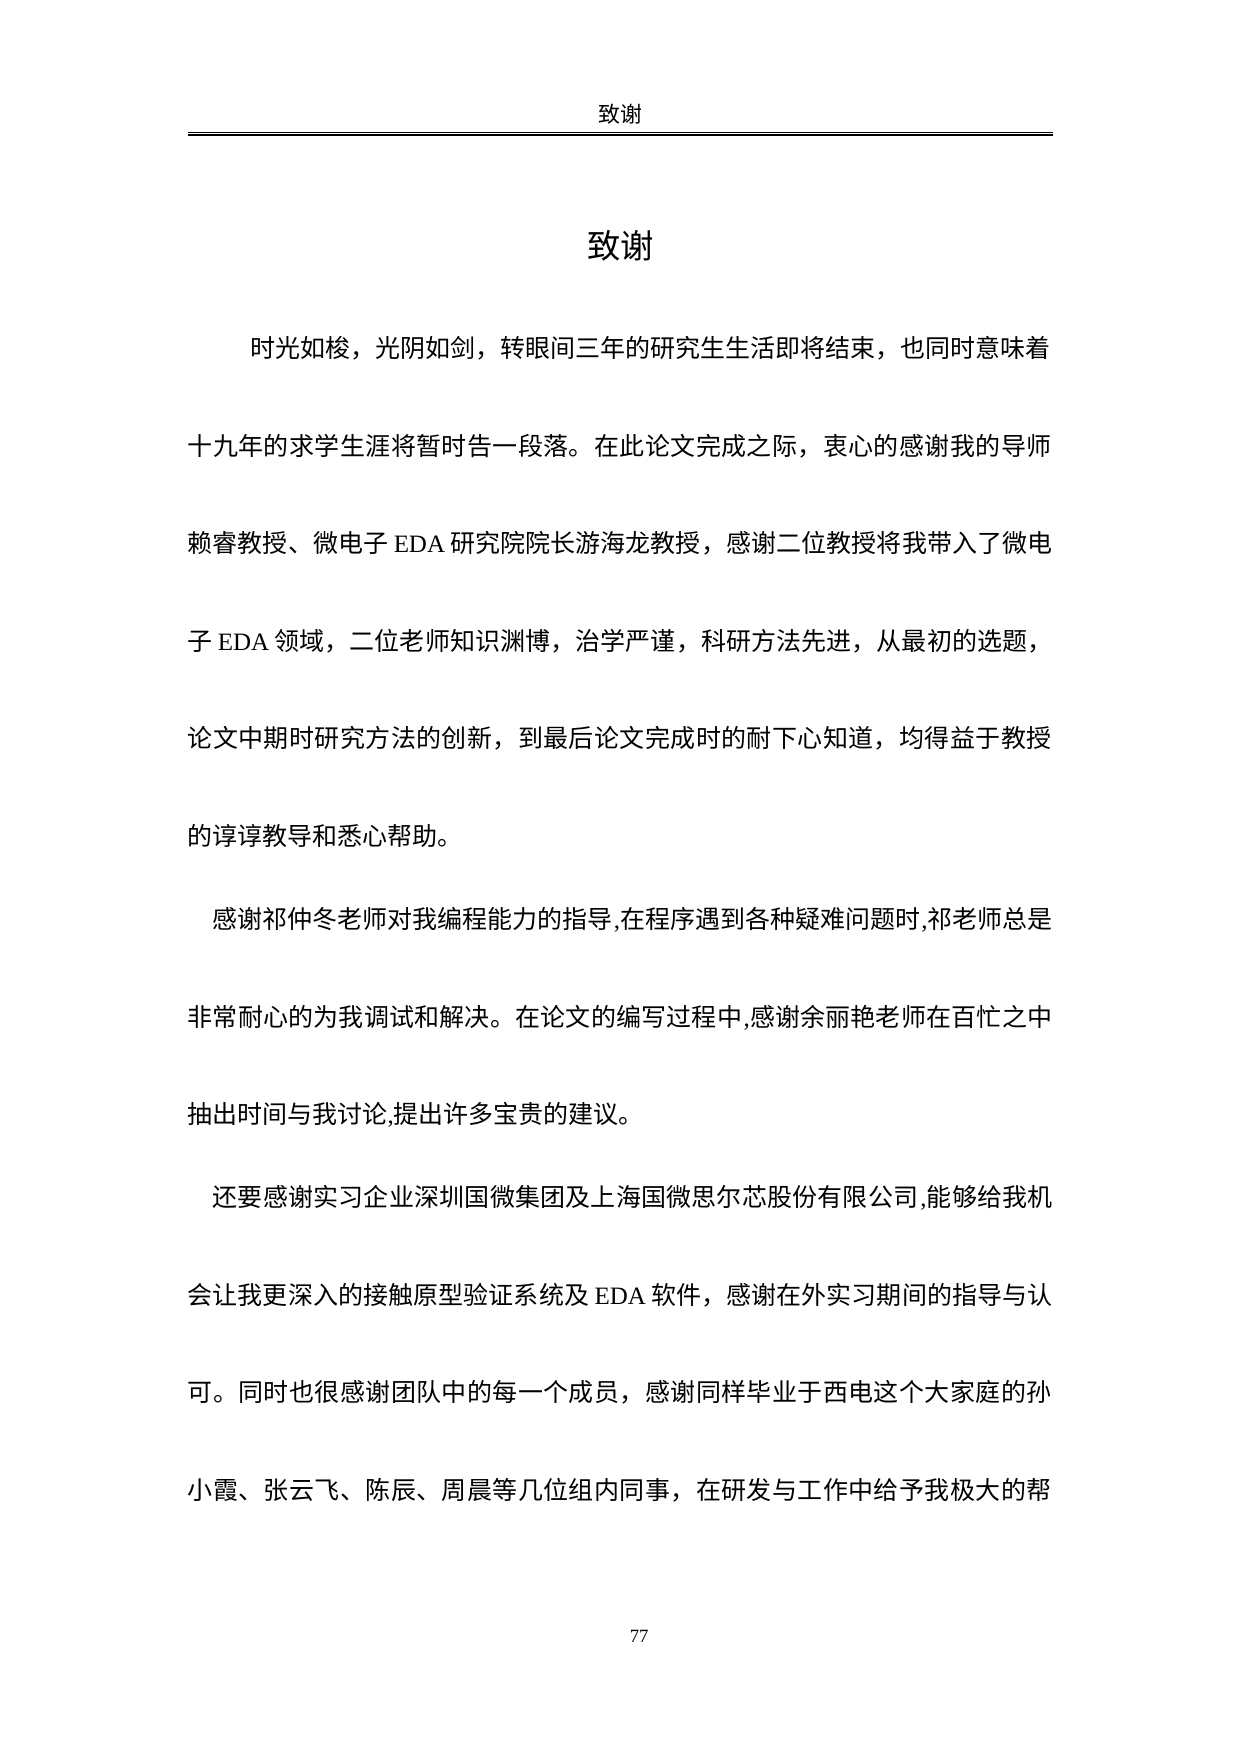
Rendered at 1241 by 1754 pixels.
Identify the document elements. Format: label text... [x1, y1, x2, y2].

text 时光如梭，光阴如剑，转眼间三年的研究生生活即将结束，也同时意味着十九年的求学生涯将暂时告一段落。在此论文完成之际，衷心的感谢我的导师赖睿教授、微电子EDA研究院院长游海龙教授，感谢二位教授将我带入了微电子EDA领域，二位老师知识渊博，治学严谨，科研方法先进，从最初的选题，论文中期时研究方法的创新，到最后论文完成时的耐下心知道，均得益于教授的谆谆教导和悉心帮助。 [187, 314, 1053, 867]
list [187, 1163, 1053, 1521]
text 致谢 [187, 212, 1053, 277]
list 感谢祁仲冬老师对我编程能力的指导,在程序遇到各种疑难问题时,祁老师总是非常耐心的为我调试和解决。在论文的编写过程中,感谢余丽艳老师在百忙之中抽出时间与我讨论,提出许多宝贵的建议。 [187, 885, 1053, 1145]
